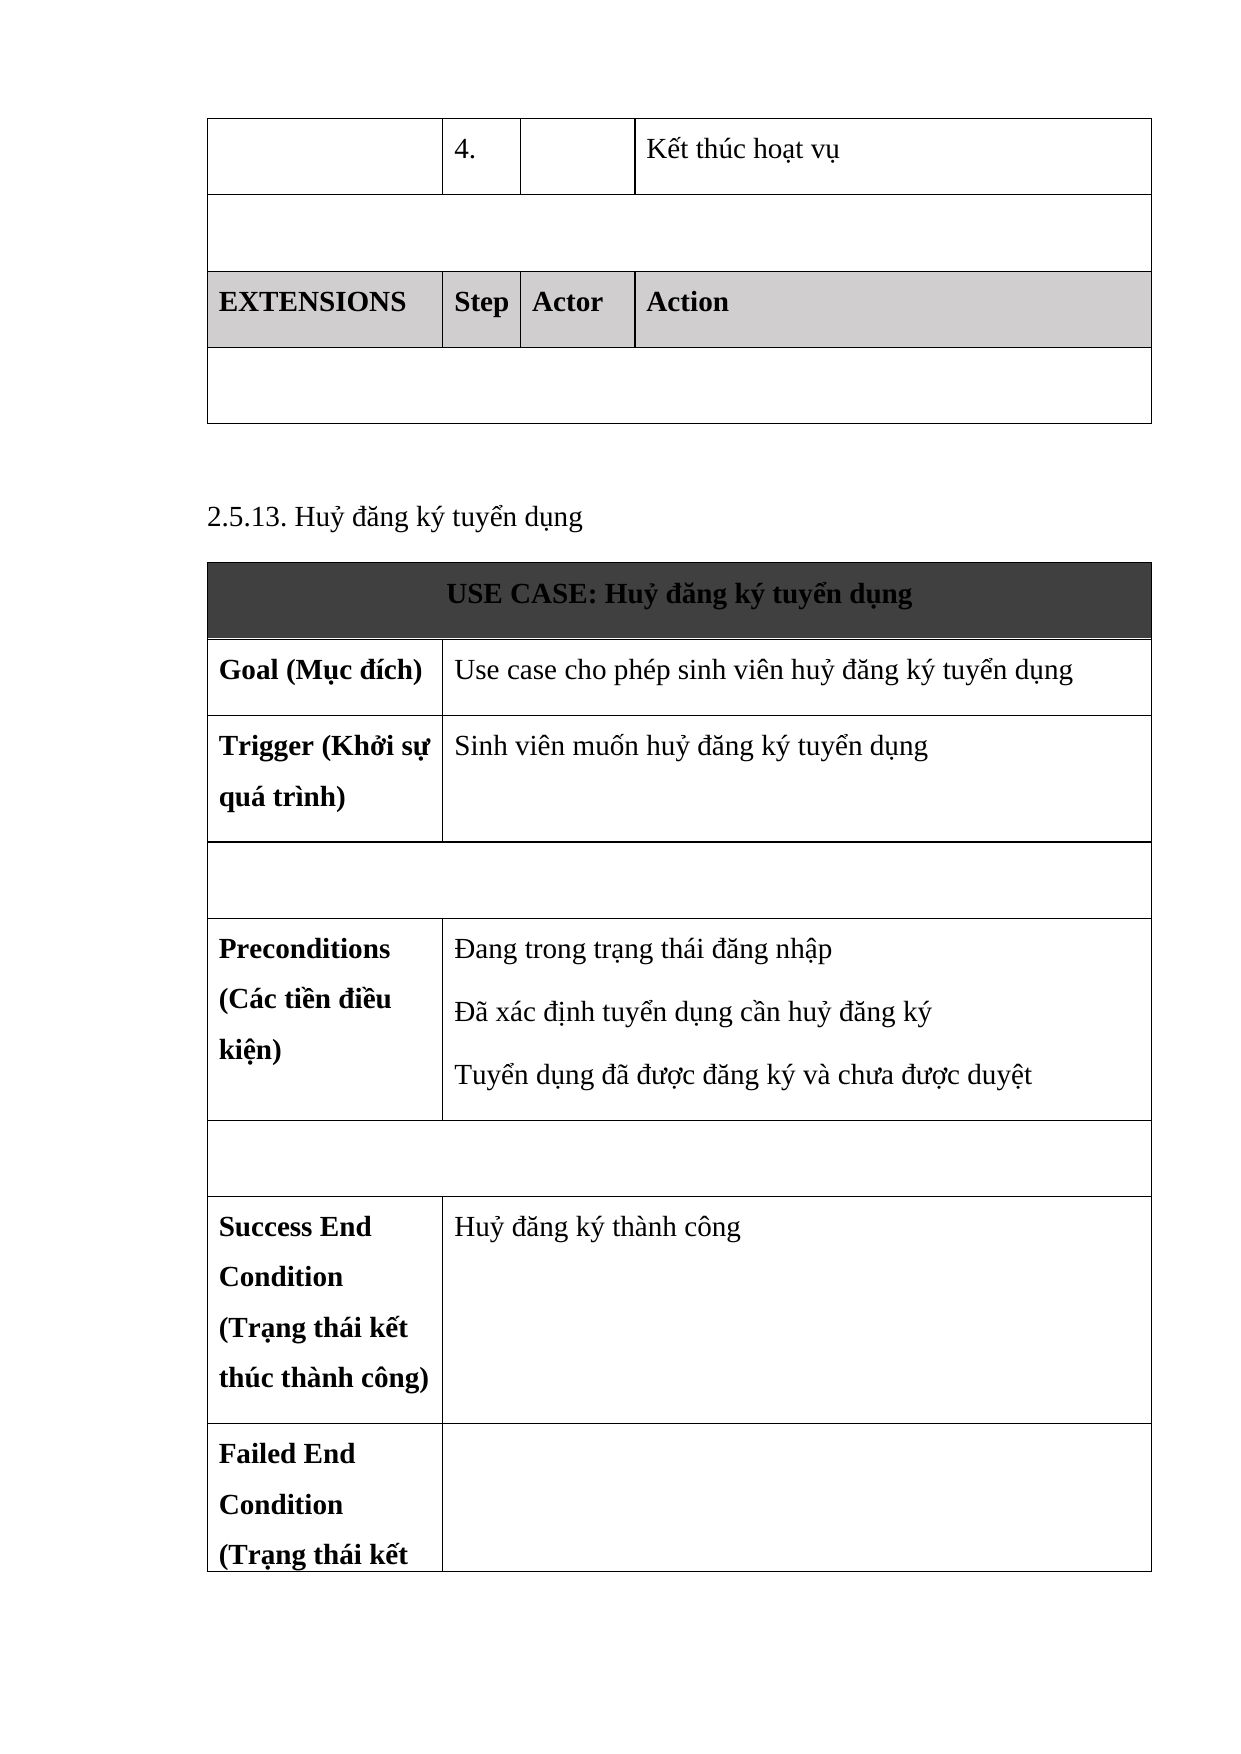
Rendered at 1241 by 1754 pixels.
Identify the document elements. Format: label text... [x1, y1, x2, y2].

table_cell 4. [443, 119, 520, 194]
table_cell [208, 348, 1151, 423]
table_cell [208, 195, 1151, 271]
table_cell Success End Condition (Trạng thái kết thúc thành công) [208, 1197, 442, 1423]
table_cell [443, 1424, 1151, 1571]
table_header USE CASE: Huỷ đăng ký tuyển dụng [208, 563, 1151, 638]
table_cell EXTENSIONS [208, 272, 442, 347]
table_cell Sinh viên muốn huỷ đăng ký tuyển dụng [443, 716, 1151, 841]
table_cell Actor [521, 272, 634, 347]
table_cell [208, 1121, 1151, 1196]
table_cell [208, 843, 1151, 918]
table_cell Goal (Mục đích) [208, 640, 442, 715]
table_cell Huỷ đăng ký thành công [443, 1197, 1151, 1423]
subtitle 2.5.13. Huỷ đăng ký tuyển dụng [207, 499, 1122, 533]
table_cell Preconditions (Các tiền điều kiện) [208, 919, 442, 1119]
table_cell Trigger (Khởi sự quá trình) [208, 716, 442, 841]
table_cell Use case cho phép sinh viên huỷ đăng ký tuyển dụng [443, 640, 1151, 715]
table_cell Action [636, 272, 1151, 347]
table_cell [521, 119, 634, 194]
table_cell Kết thúc hoạt vụ [636, 119, 1151, 194]
table_cell Step [443, 272, 520, 347]
table_cell Đang trong trạng thái đăng nhập Đã xác định tuyển dụng cần huỷ đăng ký Tuyển dụng đã được đăng ký và chưa được duyệt [443, 919, 1151, 1119]
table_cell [208, 1424, 442, 1571]
